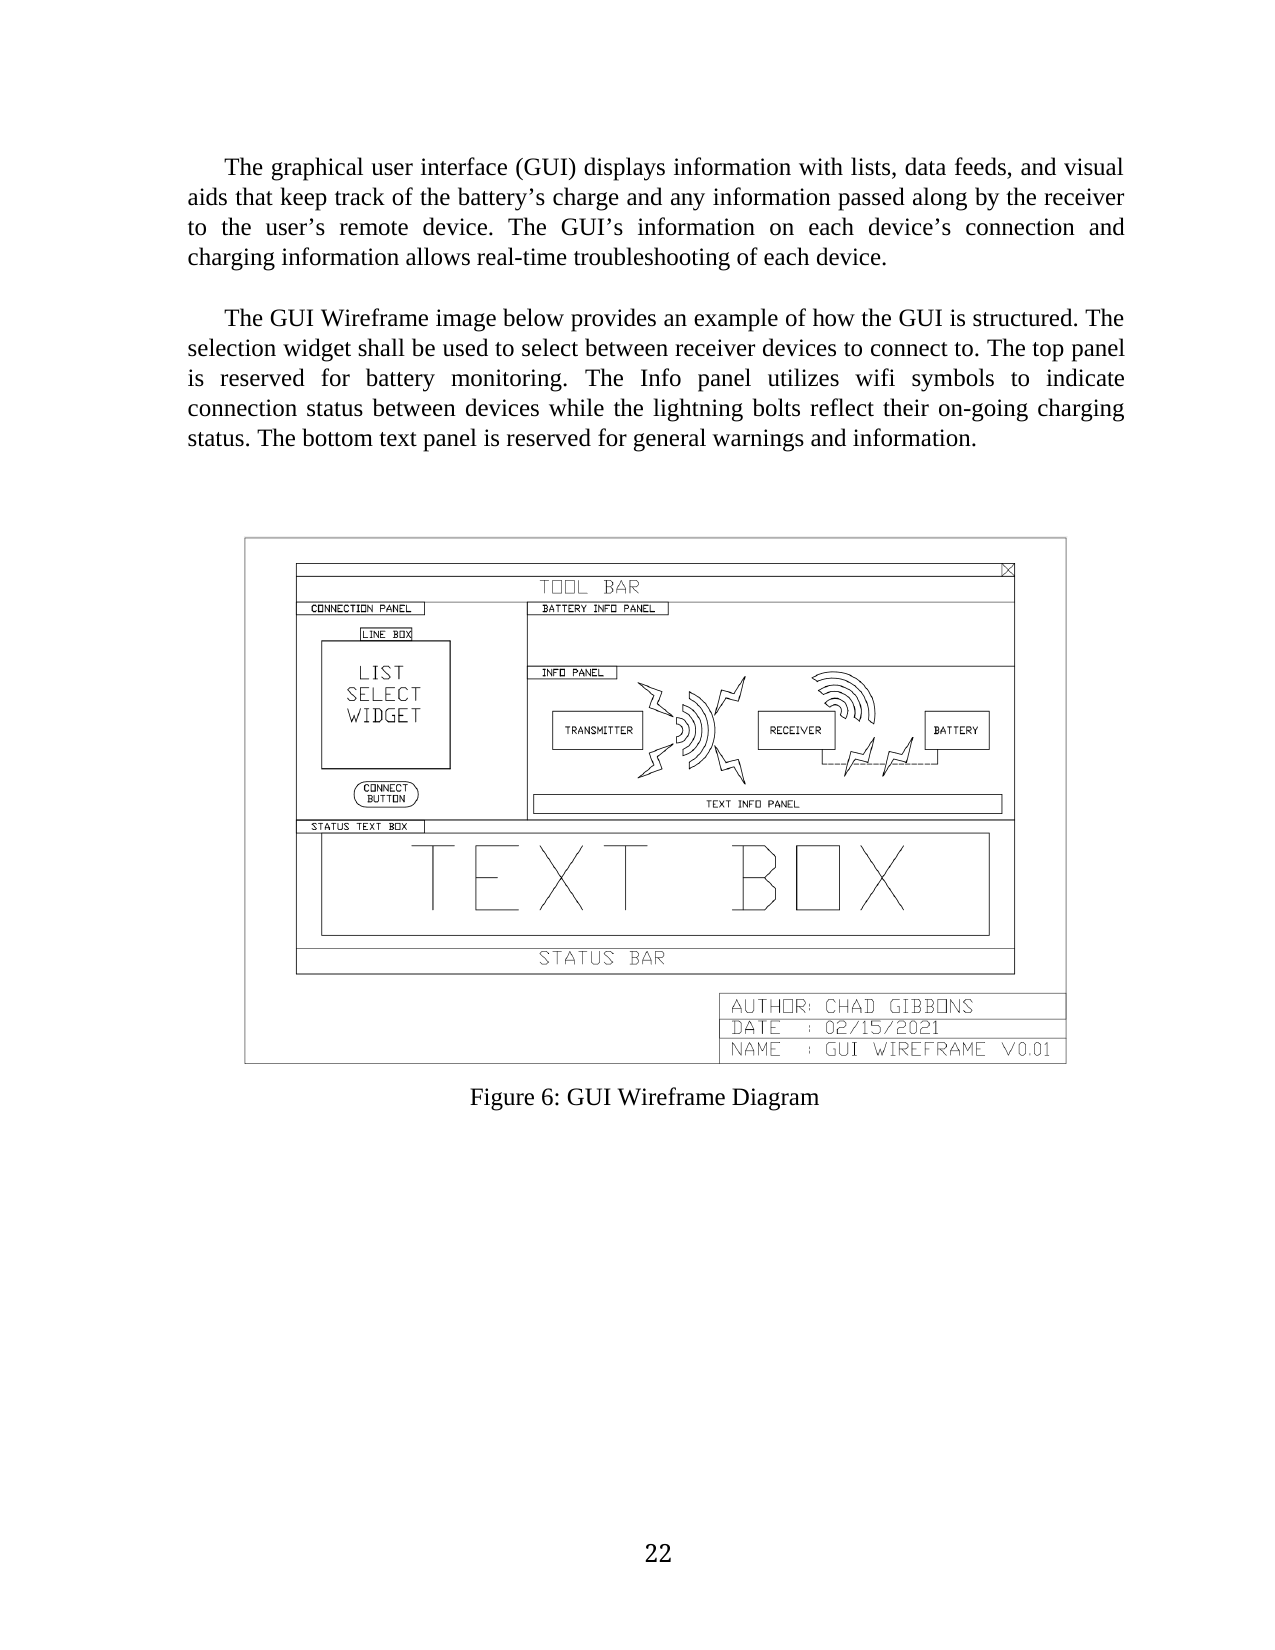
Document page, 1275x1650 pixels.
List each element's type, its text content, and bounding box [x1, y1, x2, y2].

text Figure 6: GUI Wireframe Diagram [469, 1082, 1225, 1111]
text The graphical user interface (GUI) displays information with lists, data feeds, and visual aids that keep track of the battery’s charge and any information passed along by the receiver to the user’s remote device. The GUI’s information on each device’s connection and charging information allows real-time troubleshooting of each device. [187, 152, 1126, 271]
picture [243, 536, 1068, 1064]
text The GUI Wireframe image below provides an example of how the GUI is structured. The selection widget shall be used to select between receiver devices to connect to. The top panel is reserved for battery monitoring. The Info panel utilizes wifi symbols to indicate connection status between devices while the lightning bolts reflect their on-going charging status. The bottom text panel is reserved for general warnings and information. [187, 303, 1125, 452]
